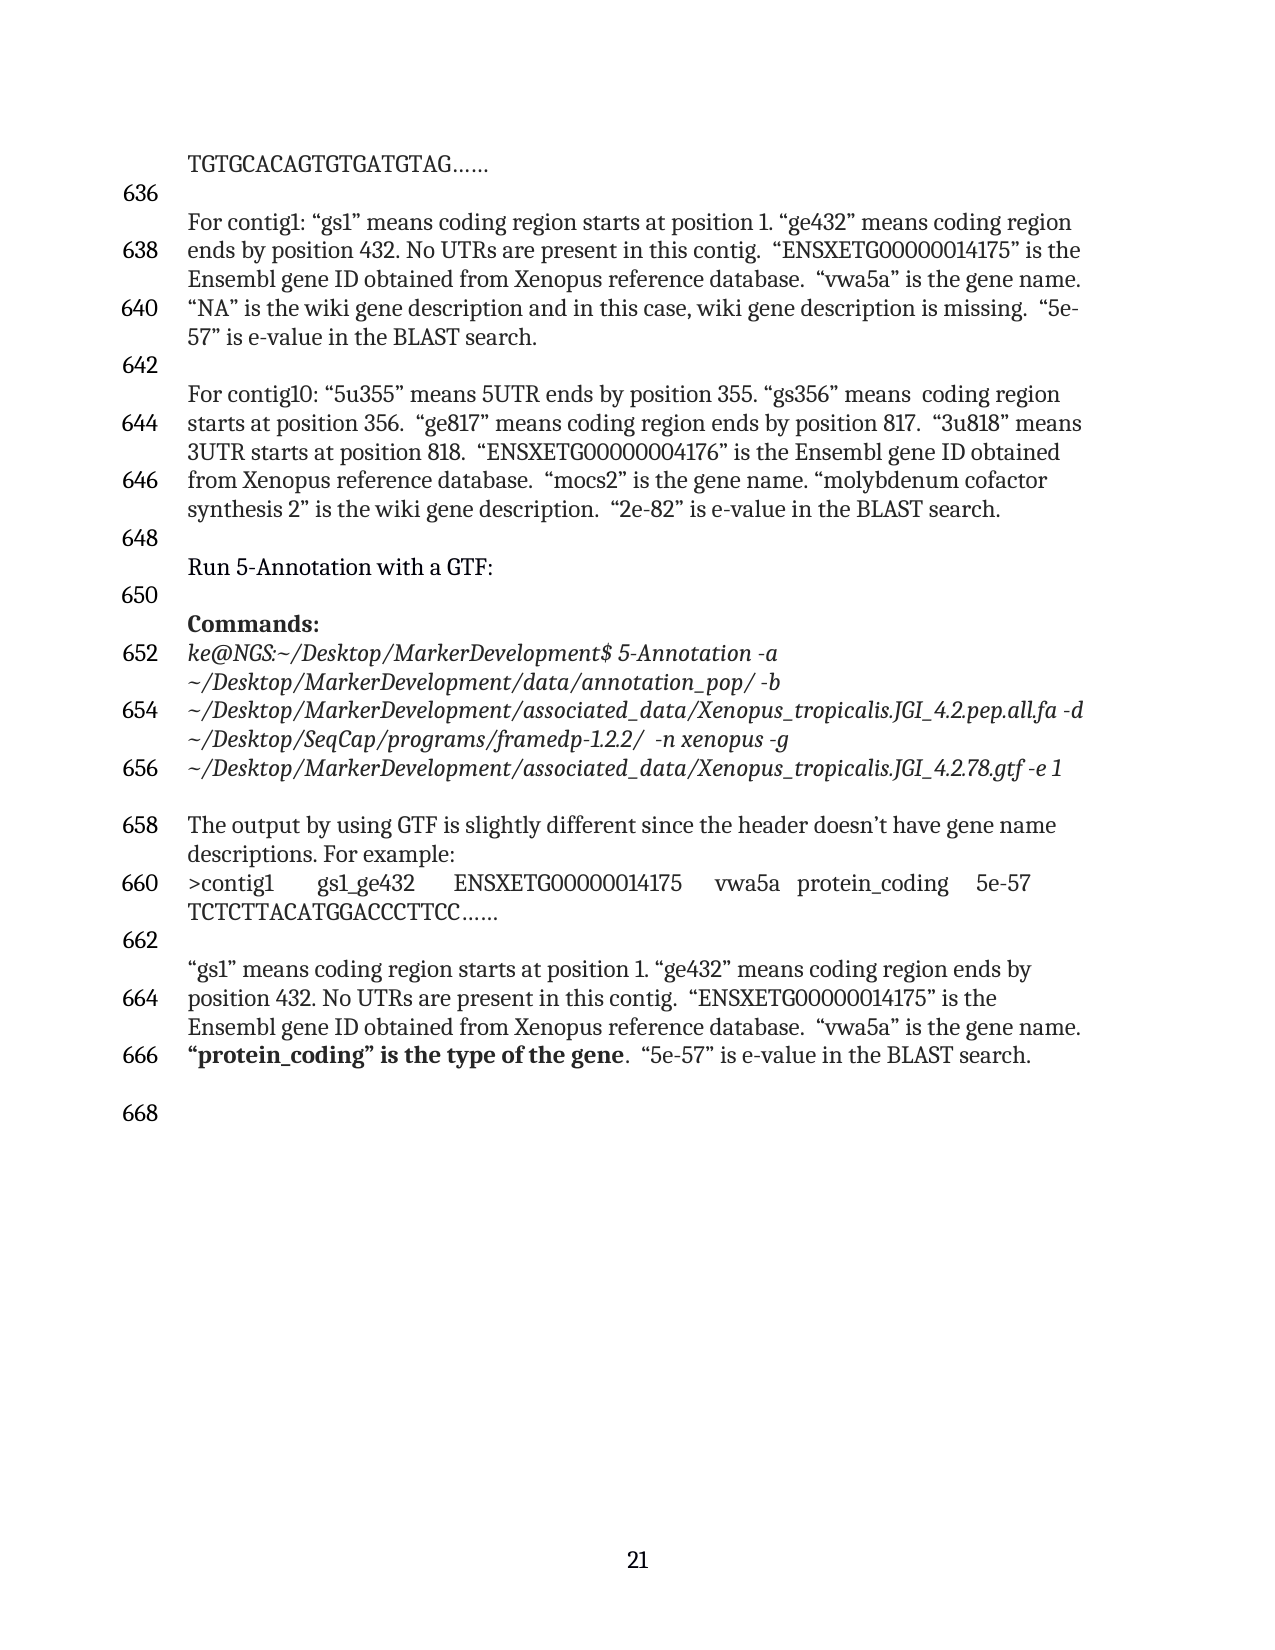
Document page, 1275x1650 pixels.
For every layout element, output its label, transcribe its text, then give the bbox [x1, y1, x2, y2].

text The output by using GTF is slightly different since the header doesn’t have gene name descriptions. For example: [187, 811, 1087, 869]
text “gs1” means coding region starts at position 1. “ge432” means coding region ends by position 432. No UTRs are present in this contig. “ENSXETG00000014175” is the Ensembl gene ID obtained from Xenopus reference database. “vwa5a” is the gene name. “protein_coding” is the type of the gene. “5e-57” is e-value in the BLAST search. [187, 955, 1087, 1070]
text Run 5-Annotation with a GTF: [187, 552, 1087, 581]
text Commands: [187, 610, 1087, 639]
text For contig10: “5u355” means 5UTR ends by position 355. “gs356” means coding region starts at position 356. “ge817” means coding region ends by position 817. “3u818” means 3UTR starts at position 818. “ENSXETG00000004176” is the Ensembl gene ID obtained from Xenopus reference database. “mocs2” is the gene name. “molybdenum cofactor synthesis 2” is the wiki gene description. “2e-82” is e-value in the BLAST search. [187, 380, 1087, 524]
text ke@NGS:~/Desktop/MarkerDevelopment$ 5-Annotation -a ~/Desktop/MarkerDevelopment/data/annotation_pop/ -b ~/Desktop/MarkerDevelopment/associated_data/Xenopus_tropicalis.JGI_4.2.pep.all.fa -d ~/Desktop/SeqCap/programs/framedp-1.2.2/ -n xenopus -g ~/Desktop/MarkerDevelopment/associated_data/Xenopus_tropicalis.JGI_4.2.78.gtf -e 1 [187, 639, 1087, 782]
text >contig1 gs1_ge432 ENSXETG00000014175 vwa5a protein_coding 5e-57 TCTCTTACATGGACCCTTCC…… [187, 869, 1087, 926]
text TGTGCACAGTGTGATGTAG…… [187, 150, 1087, 179]
text For contig1: “gs1” means coding region starts at position 1. “ge432” means coding region ends by position 432. No UTRs are present in this contig. “ENSXETG00000014175” is the Ensembl gene ID obtained from Xenopus reference database. “vwa5a” is the gene name. “NA” is the wiki gene description and in this case, wiki gene description is missing. “5e-57” is e-value in the BLAST search. [187, 207, 1087, 351]
